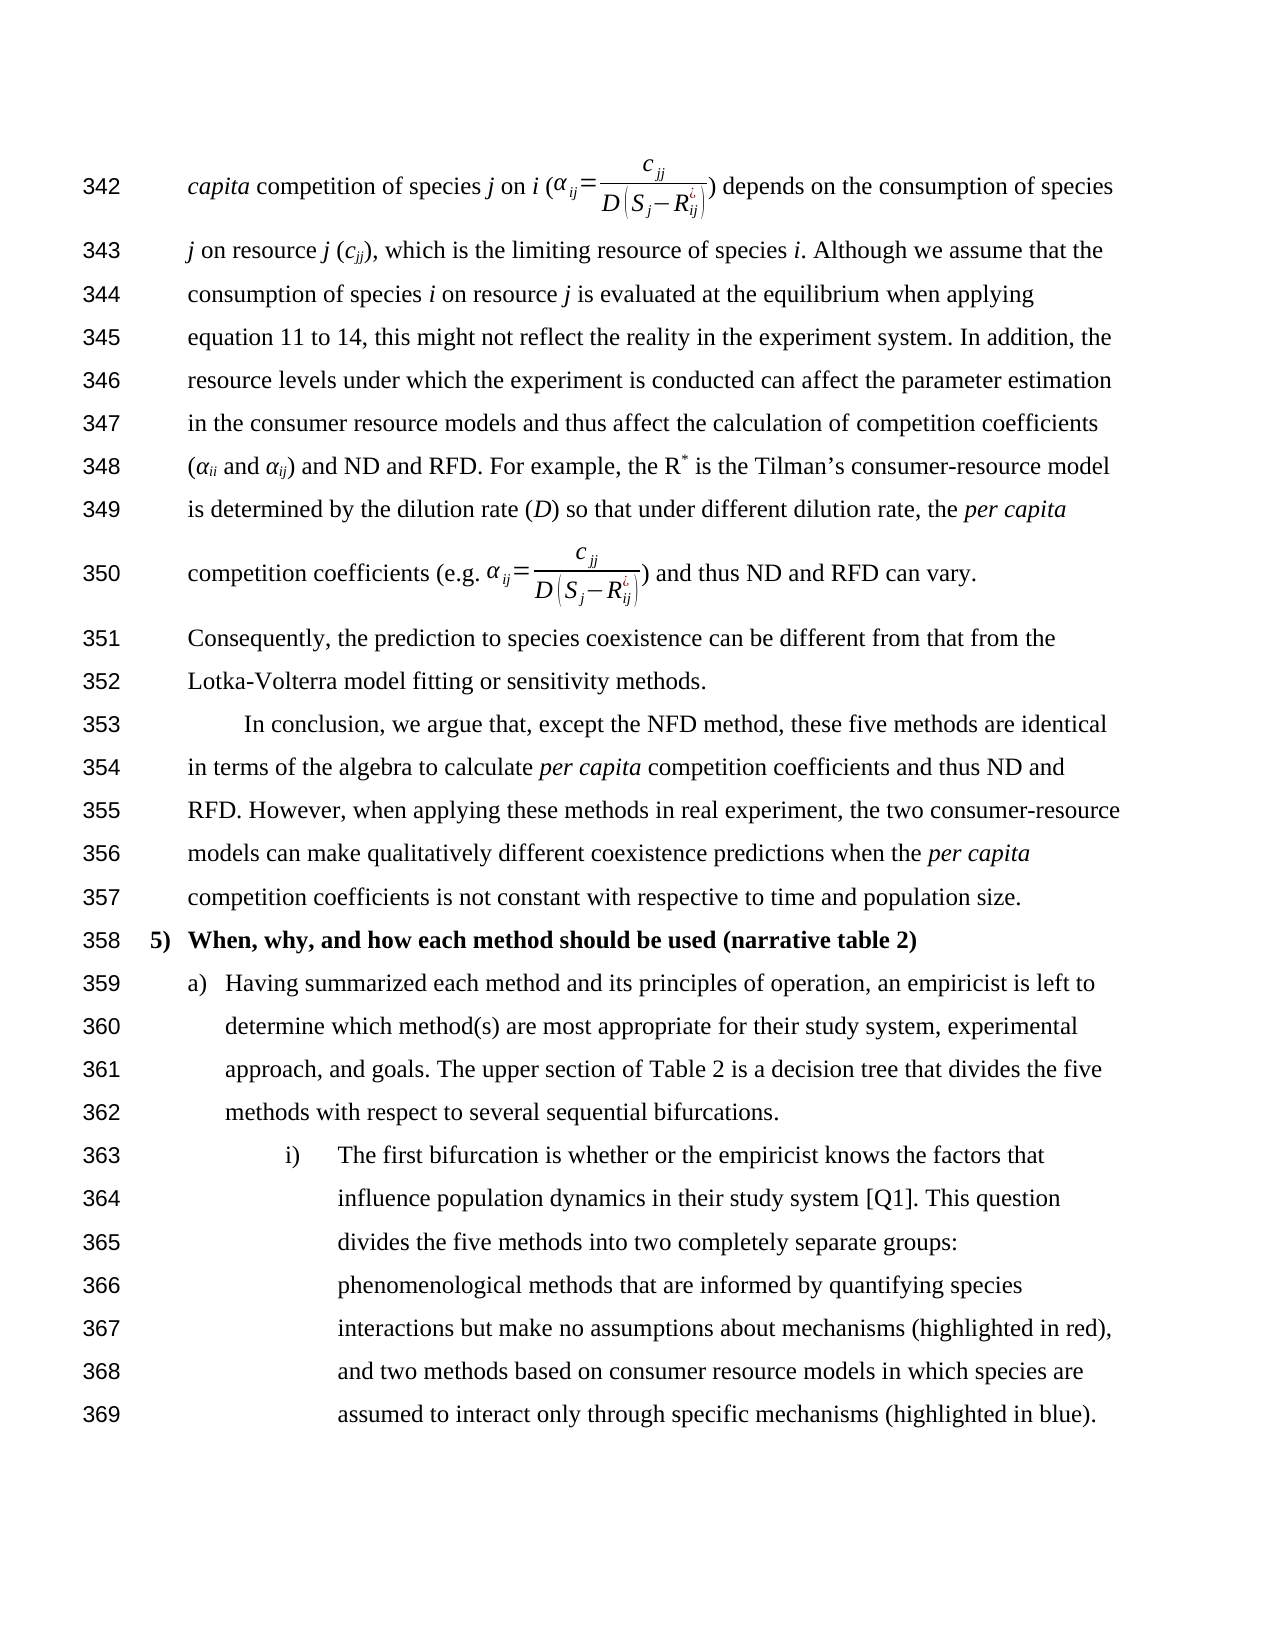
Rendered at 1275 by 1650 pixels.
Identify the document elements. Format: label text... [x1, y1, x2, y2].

list The first bifurcation is whether or the empiricist knows the factors that influence population dynamics in their study system [Q1]. This question divides the five methods into two completely separate groups: phenomenological methods that are informed by quantifying species interactions but make no assumptions about mechanisms (highlighted in red), and two methods based on consumer resource models in which species are assumed to interact only through specific mechanisms (highlighted in blue). [300, 1140, 1125, 1428]
text In conclusion, we argue that, except the NFD method, these five methods are identical in terms of the algebra to calculate per capita competition coefficients and thus ND and RFD. However, when applying these methods in real experiment, the two consumer-resource models can make qualitatively different coexistence predictions when the per capita competition coefficients is not constant with respective to time and population size. [187, 709, 1125, 910]
list When, why, and how each method should be used (narrative table 2) [150, 925, 1125, 953]
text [187, 150, 1125, 695]
list Having summarized each method and its principles of operation, an empiricist is left to determine which method(s) are most appropriate for their study system, experimental approach, and goals. The upper section of Table 2 is a decision tree that divides the five methods with respect to several sequential bifurcations. [187, 968, 1125, 1126]
